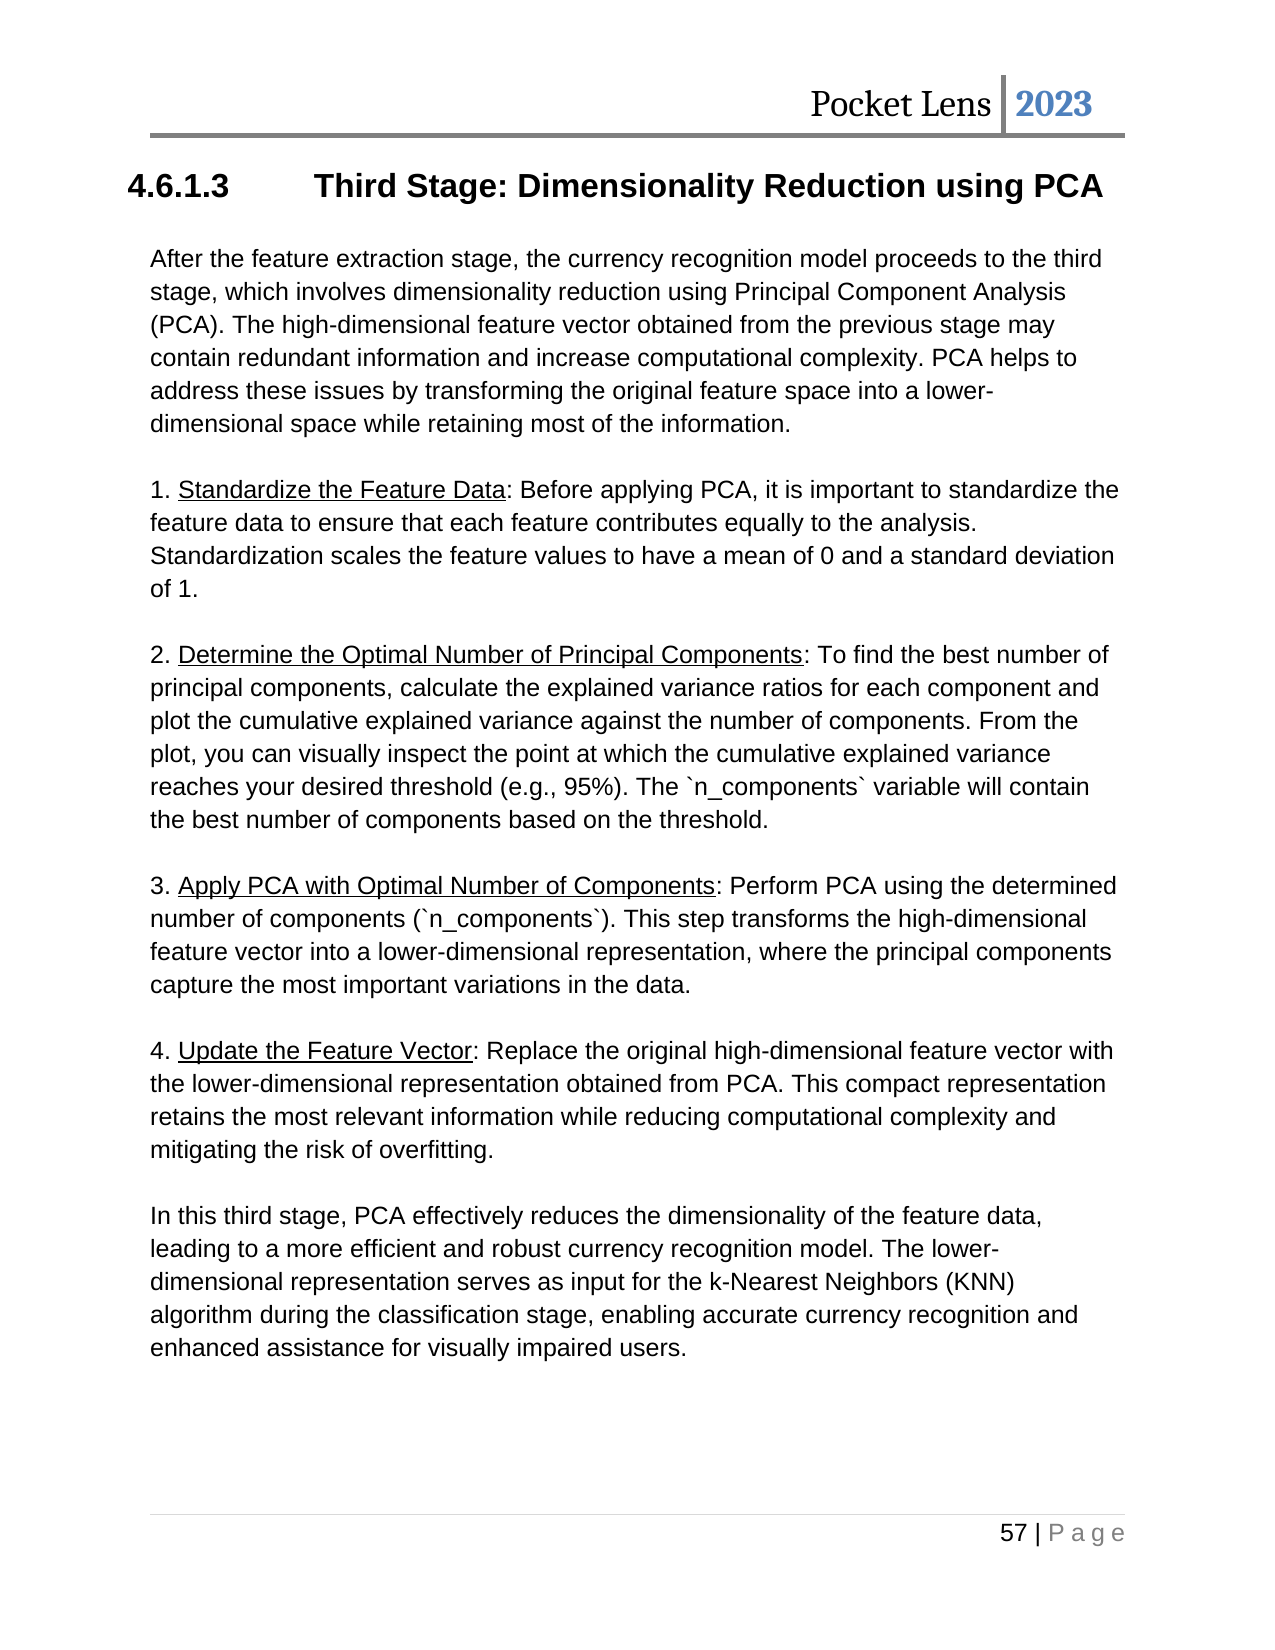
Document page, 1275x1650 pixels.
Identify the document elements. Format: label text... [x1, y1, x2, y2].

text 1. Standardize the Feature Data: Before applying PCA, it is important to standardize the feature data to ensure that each feature contributes equally to the analysis. Standardization scales the feature values to have a mean of 0 and a standard deviation of 1. [150, 475, 1125, 603]
text 3. Apply PCA with Optimal Number of Components: Perform PCA using the determined number of components (`n_components`). This step transforms the high-dimensional feature vector into a lower-dimensional representation, where the principal components capture the most important variations in the data. [150, 871, 1125, 999]
text In this third stage, PCA effectively reduces the dimensionality of the feature data, leading to a more efficient and robust currency recognition model. The lower-dimensional representation serves as input for the k-Nearest Neighbors (KNN) algorithm during the classification stage, enabling accurate currency recognition and enhanced assistance for visually impaired users. [150, 1201, 1125, 1362]
text 2. Determine the Optimal Number of Principal Components: To find the best number of principal components, calculate the explained variance ratios for each component and plot the cumulative explained variance against the number of components. From the plot, you can visually inspect the point at which the cumulative explained variance reaches your desired threshold (e.g., 95%). The `n_components` variable will contain the best number of components based on the threshold. [150, 640, 1125, 834]
text 4. Update the Feature Vector: Replace the original high-dimensional feature vector with the lower-dimensional representation obtained from PCA. This compact representation retains the most relevant information while reducing computational complexity and mitigating the risk of overfitting. [150, 1036, 1125, 1164]
text After the feature extraction stage, the currency recognition model proceeds to the third stage, which involves dimensionality reduction using Principal Component Analysis (PCA). The high-dimensional feature vector obtained from the previous stage may contain redundant information and increase computational complexity. PCA helps to address these issues by transforming the original feature space into a lower-dimensional space while retaining most of the information. [150, 244, 1125, 438]
subtitle Third Stage: Dimensionality Reduction using PCA [229, 167, 1125, 205]
